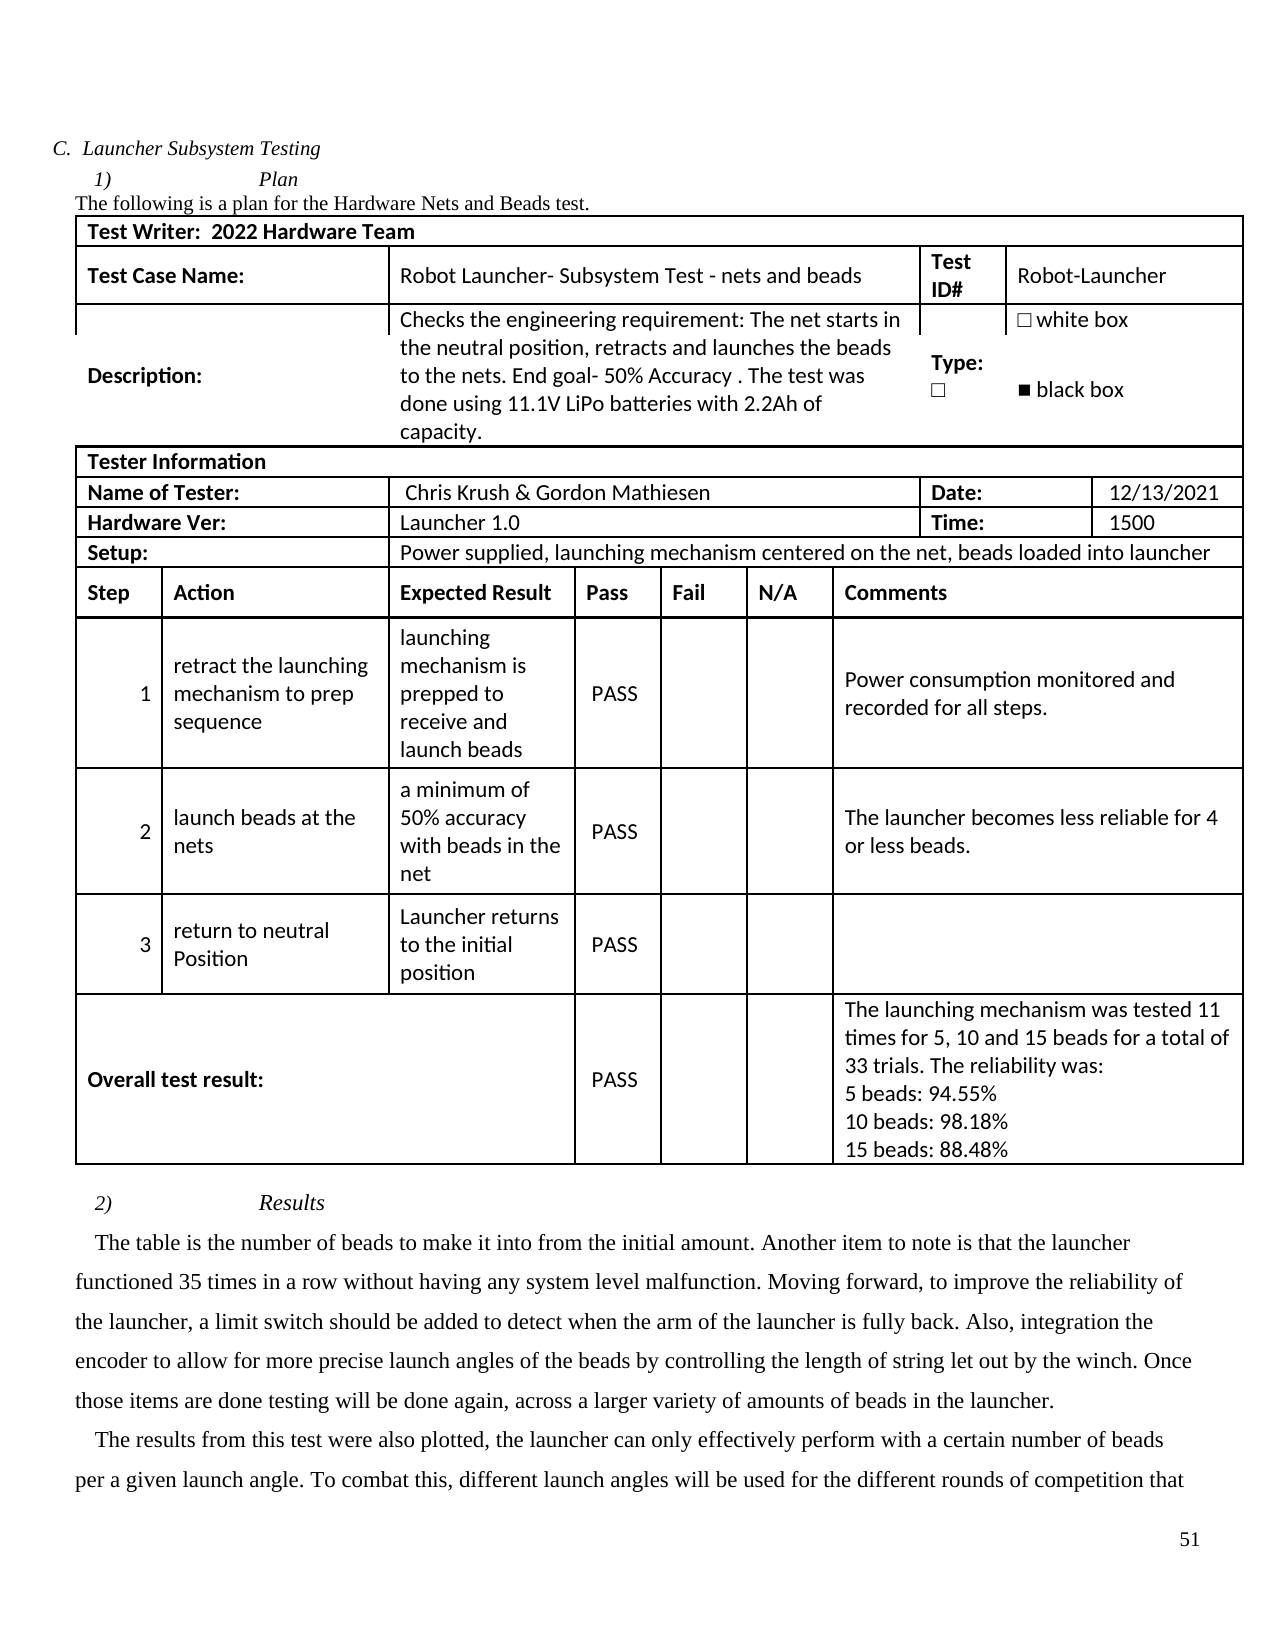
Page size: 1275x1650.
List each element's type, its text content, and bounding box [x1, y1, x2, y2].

table_cell Fail [662, 568, 746, 616]
table_cell Launcher returns to the initial position [390, 895, 574, 993]
table_cell 1 [77, 619, 161, 767]
table_cell [748, 995, 832, 1163]
table_cell launching mechanism is prepped to receive and launch beads [390, 619, 574, 767]
table_cell Step [77, 568, 161, 616]
table_cell [748, 769, 832, 892]
table_cell Launcher 1.0 [390, 508, 919, 536]
subtitle Launcher Subsystem Testing [52, 136, 1200, 160]
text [75, 1426, 1200, 1492]
table_cell Type: □ [920, 305, 1006, 445]
table_cell 3 [77, 895, 161, 993]
table_cell Description: [76, 305, 389, 445]
table_cell [662, 995, 746, 1163]
table_cell [662, 769, 746, 892]
table_cell □ white box [1007, 305, 1242, 333]
table_cell ■ black box [1006, 333, 1242, 445]
table_cell 2 [77, 769, 161, 892]
table_cell [662, 619, 746, 767]
table_cell a minimum of 50% accuracy with beads in the net [390, 769, 574, 892]
table_cell PASS [576, 769, 660, 892]
table_cell Setup: [77, 538, 388, 566]
table_cell Robot-Launcher [1007, 247, 1242, 303]
table_cell PASS [576, 619, 660, 767]
table_cell 1500 [1093, 508, 1242, 536]
table_cell The launching mechanism was tested 11 times for 5, 10 and 15 beads for a total of 33 trials. The reliability was: 5 beads: 94.55% 10 beads: 98.18% 15 beads: 88.48% [834, 995, 1242, 1163]
table_header Test Writer: 2022 Hardware Team [77, 217, 1242, 245]
table_cell Robot Launcher- Subsystem Test - nets and beads [390, 247, 919, 303]
table_cell PASS [576, 995, 660, 1163]
table_cell [748, 619, 832, 767]
table_cell Chris Krush & Gordon Mathiesen [390, 478, 919, 506]
table_cell [662, 895, 746, 993]
table_cell retract the launching mechanism to prep sequence [163, 619, 388, 767]
table_cell [748, 895, 832, 993]
table_cell PASS [576, 895, 660, 993]
table_cell Test ID# [921, 247, 1005, 303]
table_cell Power consumption monitored and recorded for all steps. [834, 619, 1242, 767]
table_cell Power supplied, launching mechanism centered on the net, beads loaded into launcher [390, 538, 1242, 566]
table_cell Expected Result [390, 568, 574, 616]
table_cell N/A [748, 568, 832, 616]
table_cell [834, 895, 1242, 993]
table_cell Name of Tester: [77, 478, 388, 506]
table_cell 12/13/2021 [1093, 478, 1242, 506]
table_cell Tester Information [77, 448, 1242, 476]
table_cell return to neutral Position [163, 895, 388, 993]
subtitle Results [75, 1189, 1200, 1216]
table_cell Action [163, 568, 388, 616]
table_cell Overall test result: [77, 995, 574, 1163]
text The table is the number of beads to make it into from the initial amount. Another item to note is that the launcher functioned 35 times in a row without having any system level malfunction. Moving forward, to improve the reliability of the launcher, a limit switch should be added to detect when the arm of the launcher is fully back. Also, integration the encoder to allow for more precise launch angles of the beads by controlling the length of string let out by the winch. Once those items are done testing will be done again, across a larger variety of amounts of beads in the launcher. [75, 1229, 1200, 1413]
table_cell The launcher becomes less reliable for 4 or less beads. [834, 769, 1242, 892]
table_cell Test Case Name: [77, 247, 388, 303]
subtitle Plan [75, 166, 1200, 191]
table_cell Pass [576, 568, 660, 616]
table_cell Checks the engineering requirement: The net starts in the neutral position, retracts and launches the beads to the nets. End goal- 50% Accuracy . The test was done using 11.1V LiPo batteries with 2.2Ah of capacity. [389, 305, 920, 445]
table_cell Hardware Ver: [77, 508, 388, 536]
table_cell Time: [921, 508, 1091, 536]
table_cell launch beads at the nets [163, 769, 388, 892]
text The following is a plan for the Hardware Nets and Beads test. [75, 191, 1200, 215]
table_cell Comments [834, 568, 1242, 616]
table_cell Date: [921, 478, 1091, 506]
